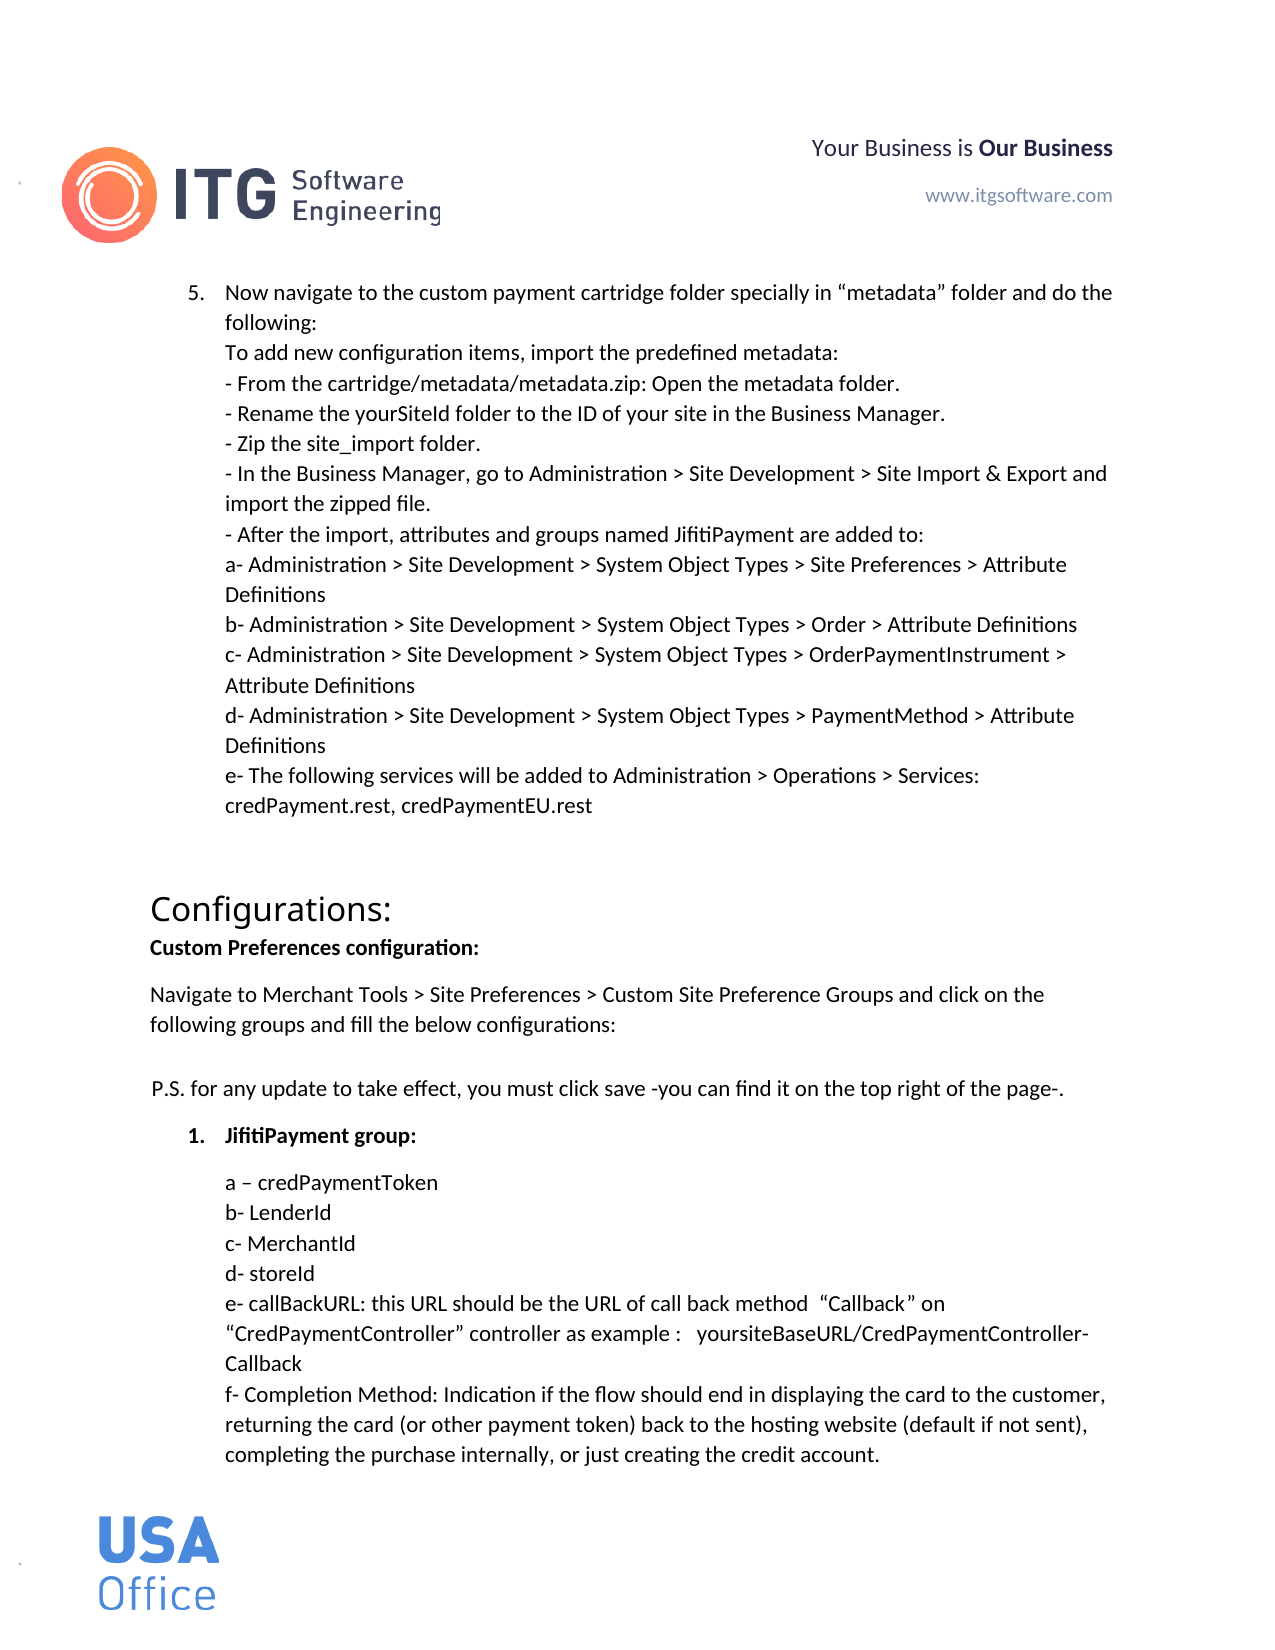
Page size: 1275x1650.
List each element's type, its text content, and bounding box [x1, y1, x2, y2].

picture [99, 1516, 219, 1610]
list c- Administration > Site Development > System Object Types > OrderPaymentInstrument > Attribute Definitions [225, 641, 1125, 699]
list JifitiPayment group: [187, 1121, 1125, 1149]
list credPayment.rest, credPaymentEU.rest [225, 792, 1125, 819]
list - From the cartridge/metadata/metadata.zip: Open the metadata folder. [225, 369, 1125, 397]
list - Zip the site_import folder. [225, 429, 1125, 457]
text Navigate to Merchant Tools > Site Preferences > Custom Site Preference Groups and click on the following groups and fill the below configurations: [150, 980, 1125, 1038]
list a- Administration > Site Development > System Object Types > Site Preferences > Attribute Definitions [225, 550, 1125, 608]
list Now navigate to the custom payment cartridge folder specially in “metadata” folder and do the following: To add new configuration items, import the predefined metadata: [187, 278, 1125, 366]
list e- The following services will be added to Administration > Operations > Services: [225, 761, 1125, 789]
list - Rename the yourSiteId folder to the ID of your site in the Business Manager. [225, 399, 1125, 427]
text Configurations: Custom Preferences configuration: [150, 885, 1125, 961]
text P.S. for any update to take effect, you must click save -you can find it on the top right of the page-. [151, 1074, 1071, 1102]
list - After the import, attributes and groups named JifitiPayment are added to: [225, 520, 1125, 548]
picture [61, 147, 440, 243]
list d- Administration > Site Development > System Object Types > PaymentMethod > Attribute Definitions [225, 701, 1125, 759]
list b- Administration > Site Development > System Object Types > Order > Attribute Definitions [225, 610, 1125, 638]
text a – credPaymentToken b- LenderId c- MerchantId d- storeId e- callBackURL: this URL should be the URL of call back method “Callback” on “CredPaymentController” controller as example : yoursiteBaseURL/CredPaymentController-Callback f- Completion Method: Indication if the flow should end in displaying the card to the customer, returning the card (or other payment token) back to the hosting website (default if not sent), completing the purchase internally, or just creating the credit account. [225, 1168, 1125, 1468]
list - In the Business Manager, go to Administration > Site Development > Site Import & Export and import the zipped file. [225, 459, 1125, 517]
